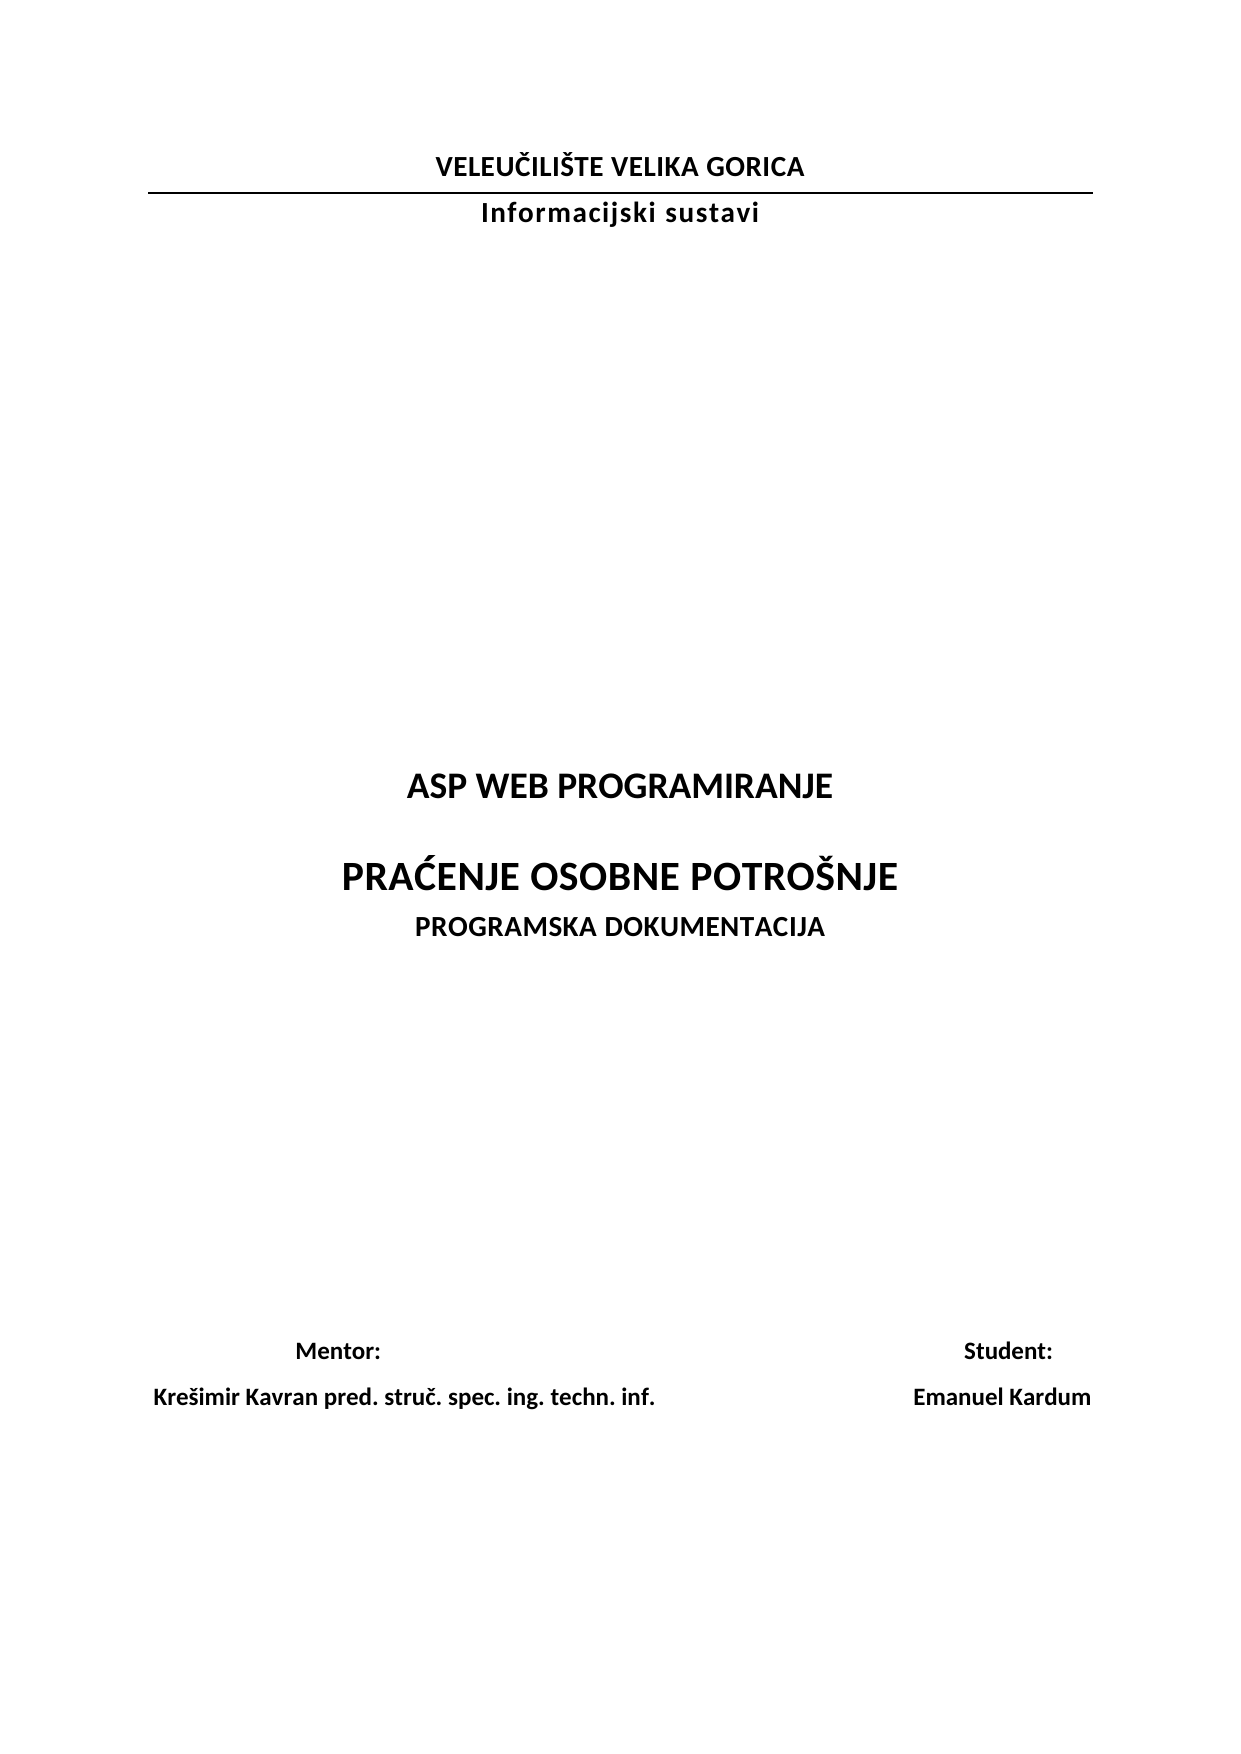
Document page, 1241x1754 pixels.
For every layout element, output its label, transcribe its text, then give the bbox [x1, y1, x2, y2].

text Krešimir Kavran pred. struč. spec. ing. techn. inf. Emanuel Kardum [148, 1381, 1093, 1411]
text PROGRAMSKA DOKUMENTACIJA [148, 908, 1093, 943]
text VELEUČILIŠTE VELIKA GORICA [148, 148, 1093, 192]
text PRAĆENJE OSOBNE POTROŠNJE [148, 849, 1093, 900]
text Mentor: Student: [148, 1335, 1093, 1366]
text ASP WEB PROGRAMIRANJE [148, 762, 1093, 808]
list Informacijski sustavi [148, 194, 1093, 229]
